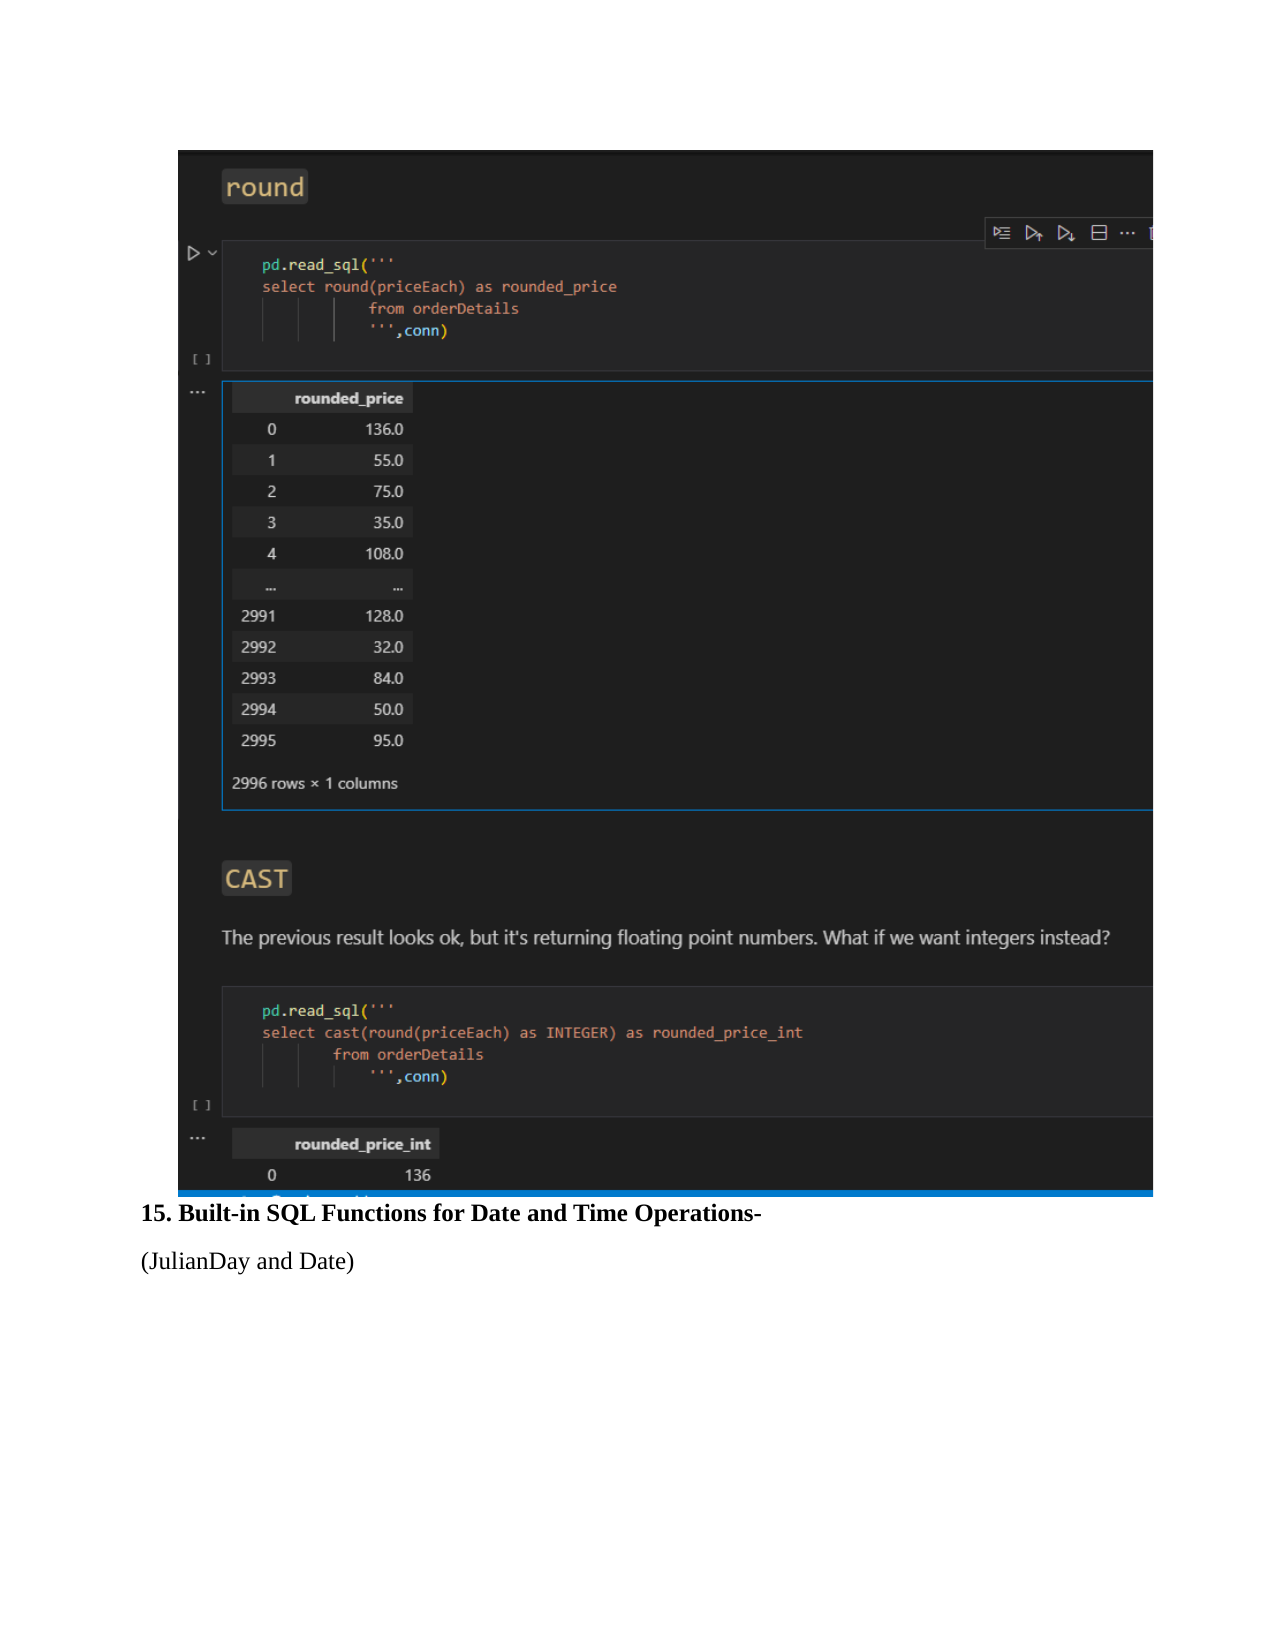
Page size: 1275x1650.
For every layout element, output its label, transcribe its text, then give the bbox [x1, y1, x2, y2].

picture [178, 150, 1154, 1197]
text (JulianDay and Date) [141, 1246, 1191, 1275]
list Built-in SQL Functions for Date and Time Operations- [141, 1198, 1191, 1227]
